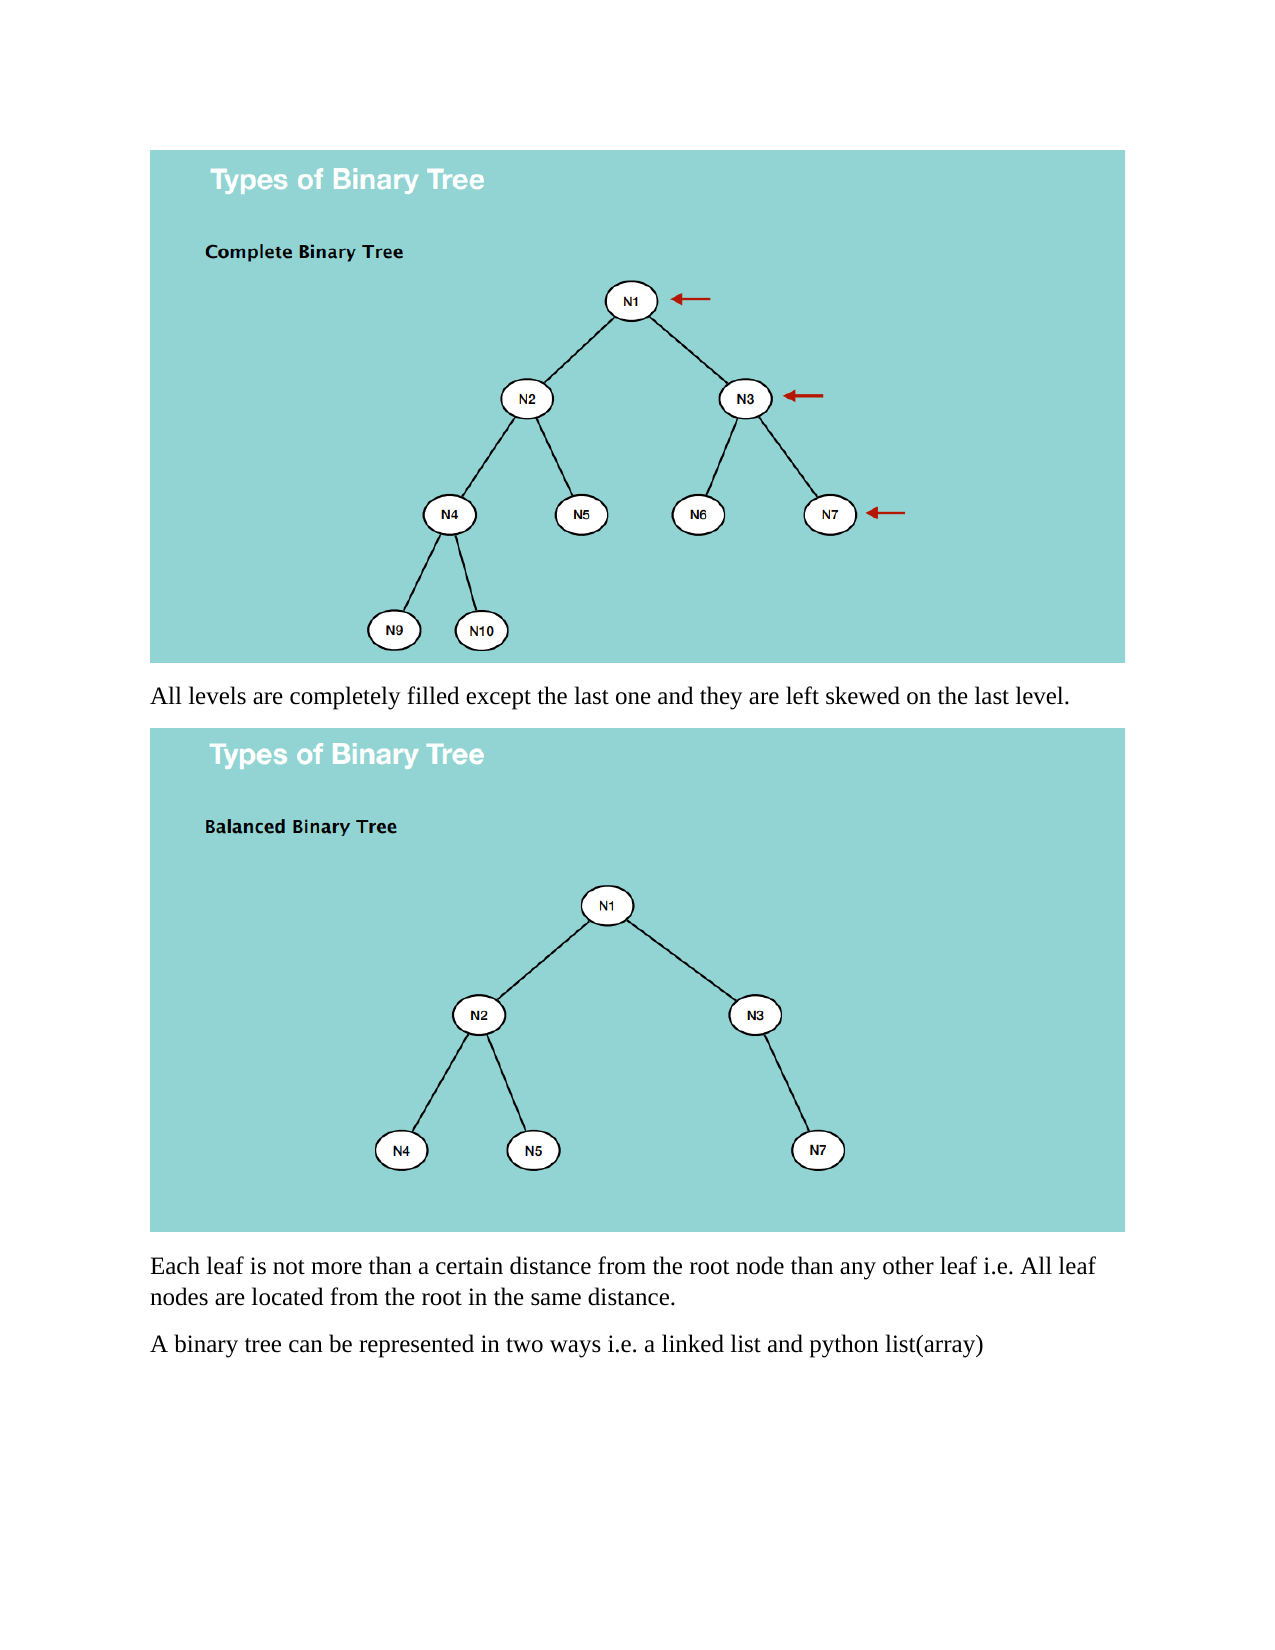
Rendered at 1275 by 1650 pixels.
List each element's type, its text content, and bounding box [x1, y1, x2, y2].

text Each leaf is not more than a certain distance from the root node than any other leaf i.e. All leaf nodes are located from the root in the same distance. [150, 1251, 1125, 1311]
text All levels are completely filled except the last one and they are left skewed on the last level. [150, 681, 1125, 710]
text A binary tree can be represented in two ways i.e. a linked list and python list(array) [150, 1329, 1125, 1358]
picture [150, 728, 1125, 1232]
picture [150, 150, 1125, 663]
